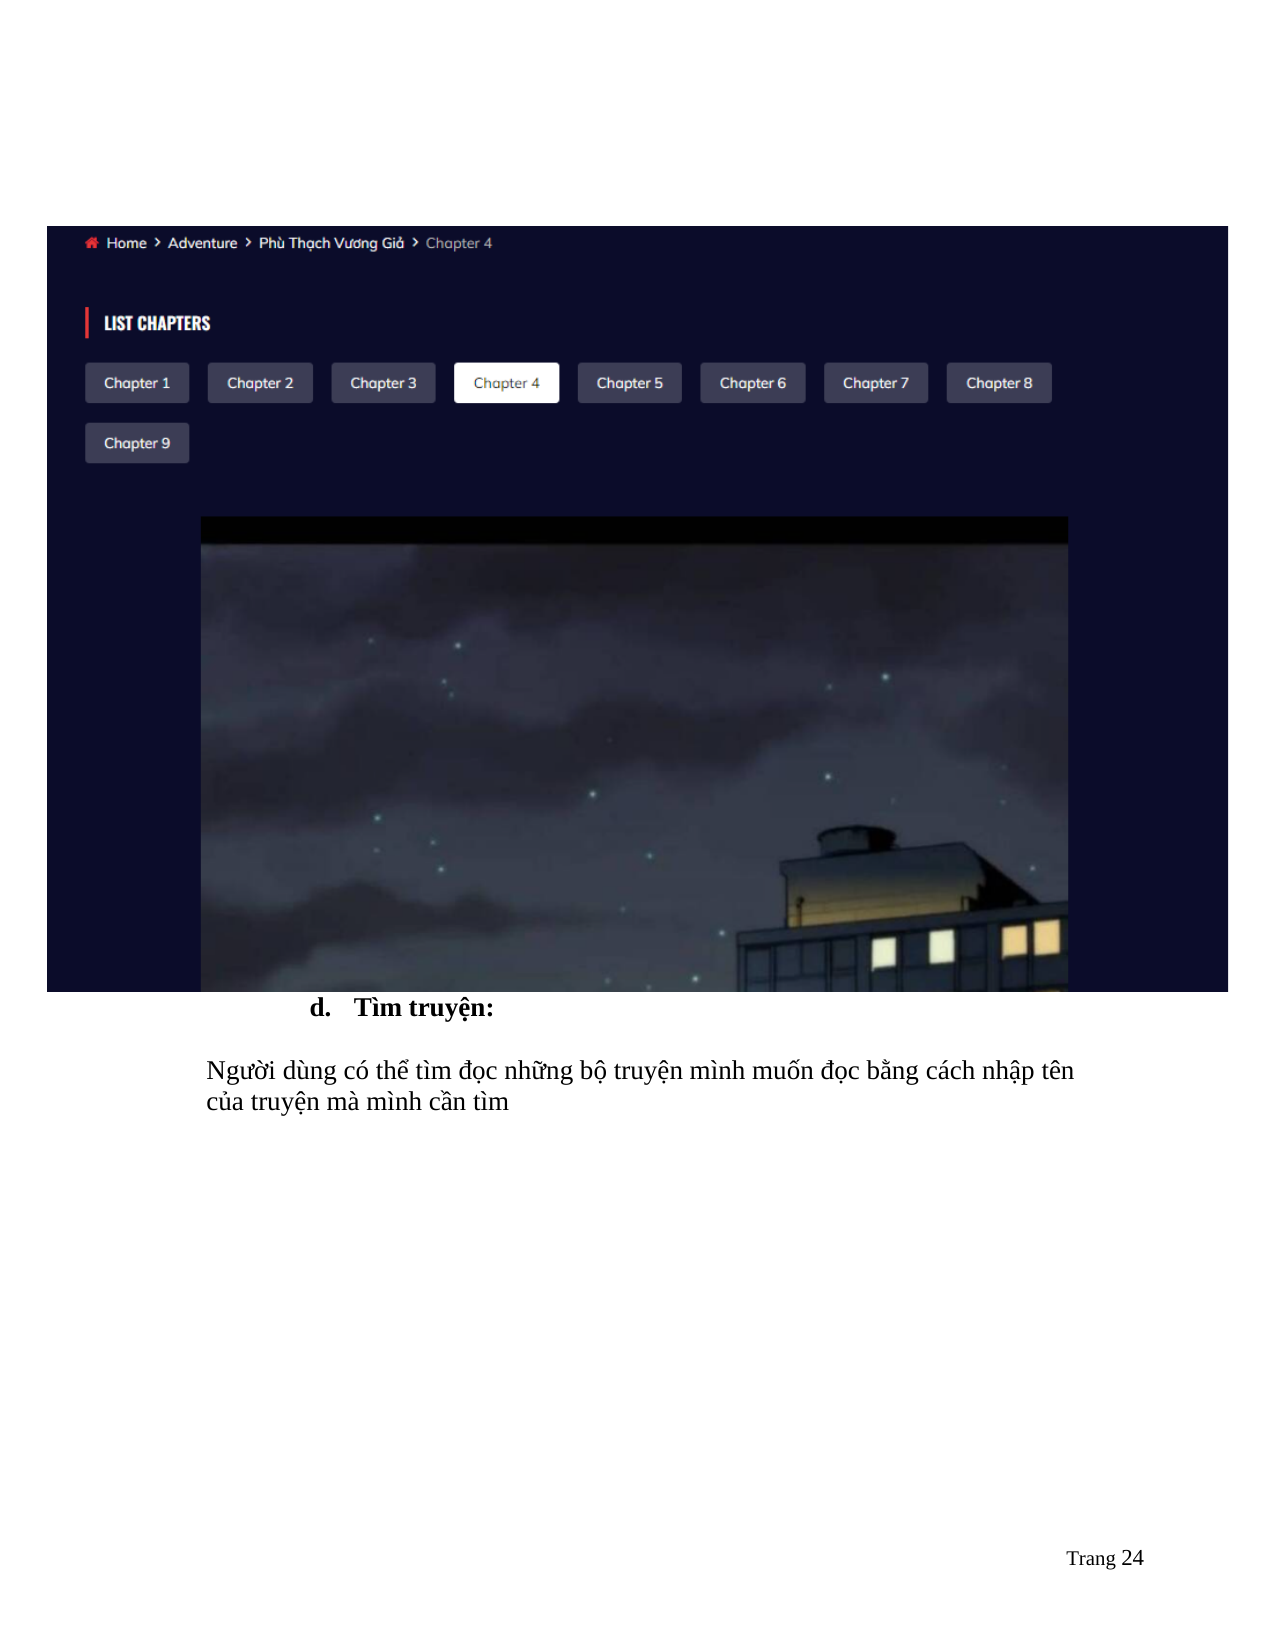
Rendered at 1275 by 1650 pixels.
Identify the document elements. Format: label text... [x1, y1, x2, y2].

list Tìm truyện: [309, 206, 1256, 1023]
text Người dùng có thể tìm đọc những bộ truyện mình muốn đọc bằng cách nhập tên [206, 1054, 1256, 1085]
text của truyện mà mình cần tìm [206, 1085, 1256, 1116]
picture [47, 226, 1229, 992]
